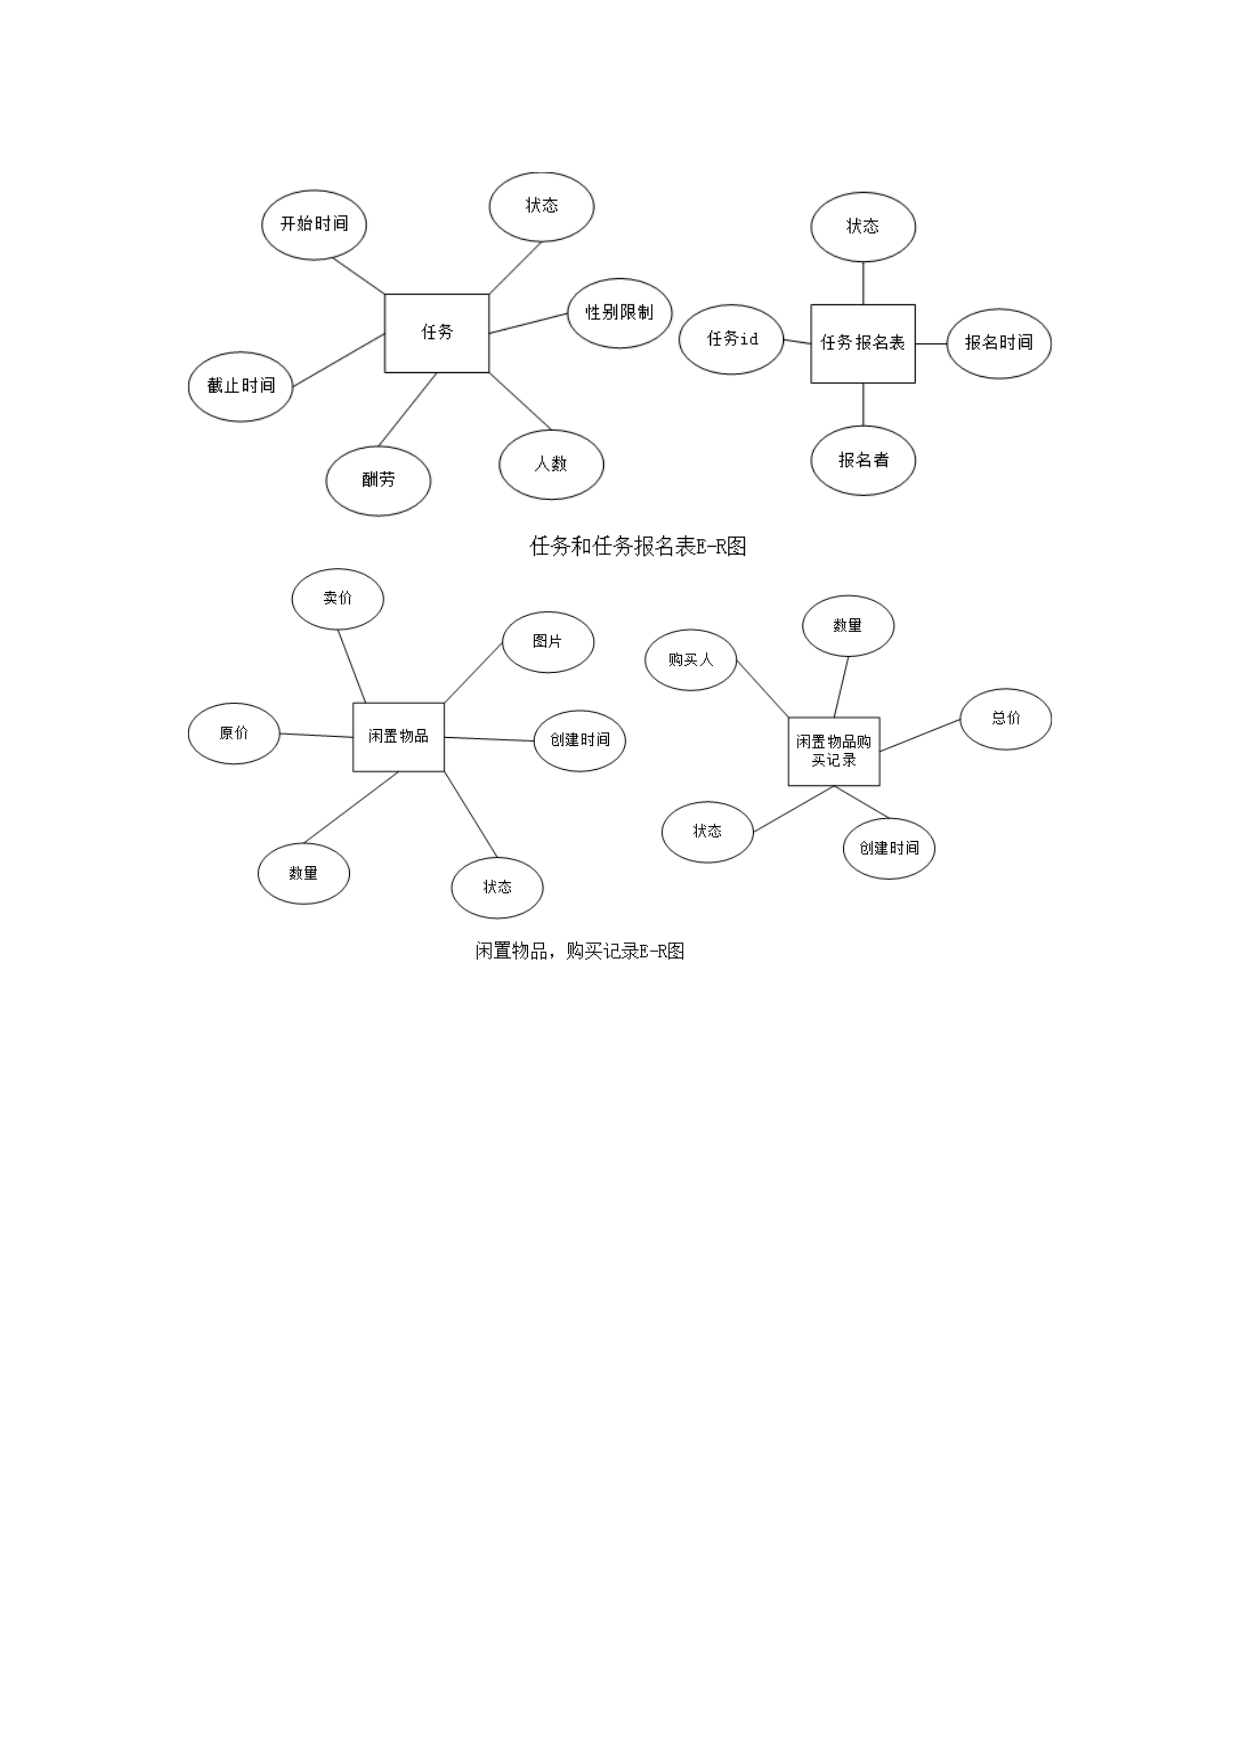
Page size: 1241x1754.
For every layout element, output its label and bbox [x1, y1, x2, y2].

picture [187, 172, 1053, 970]
